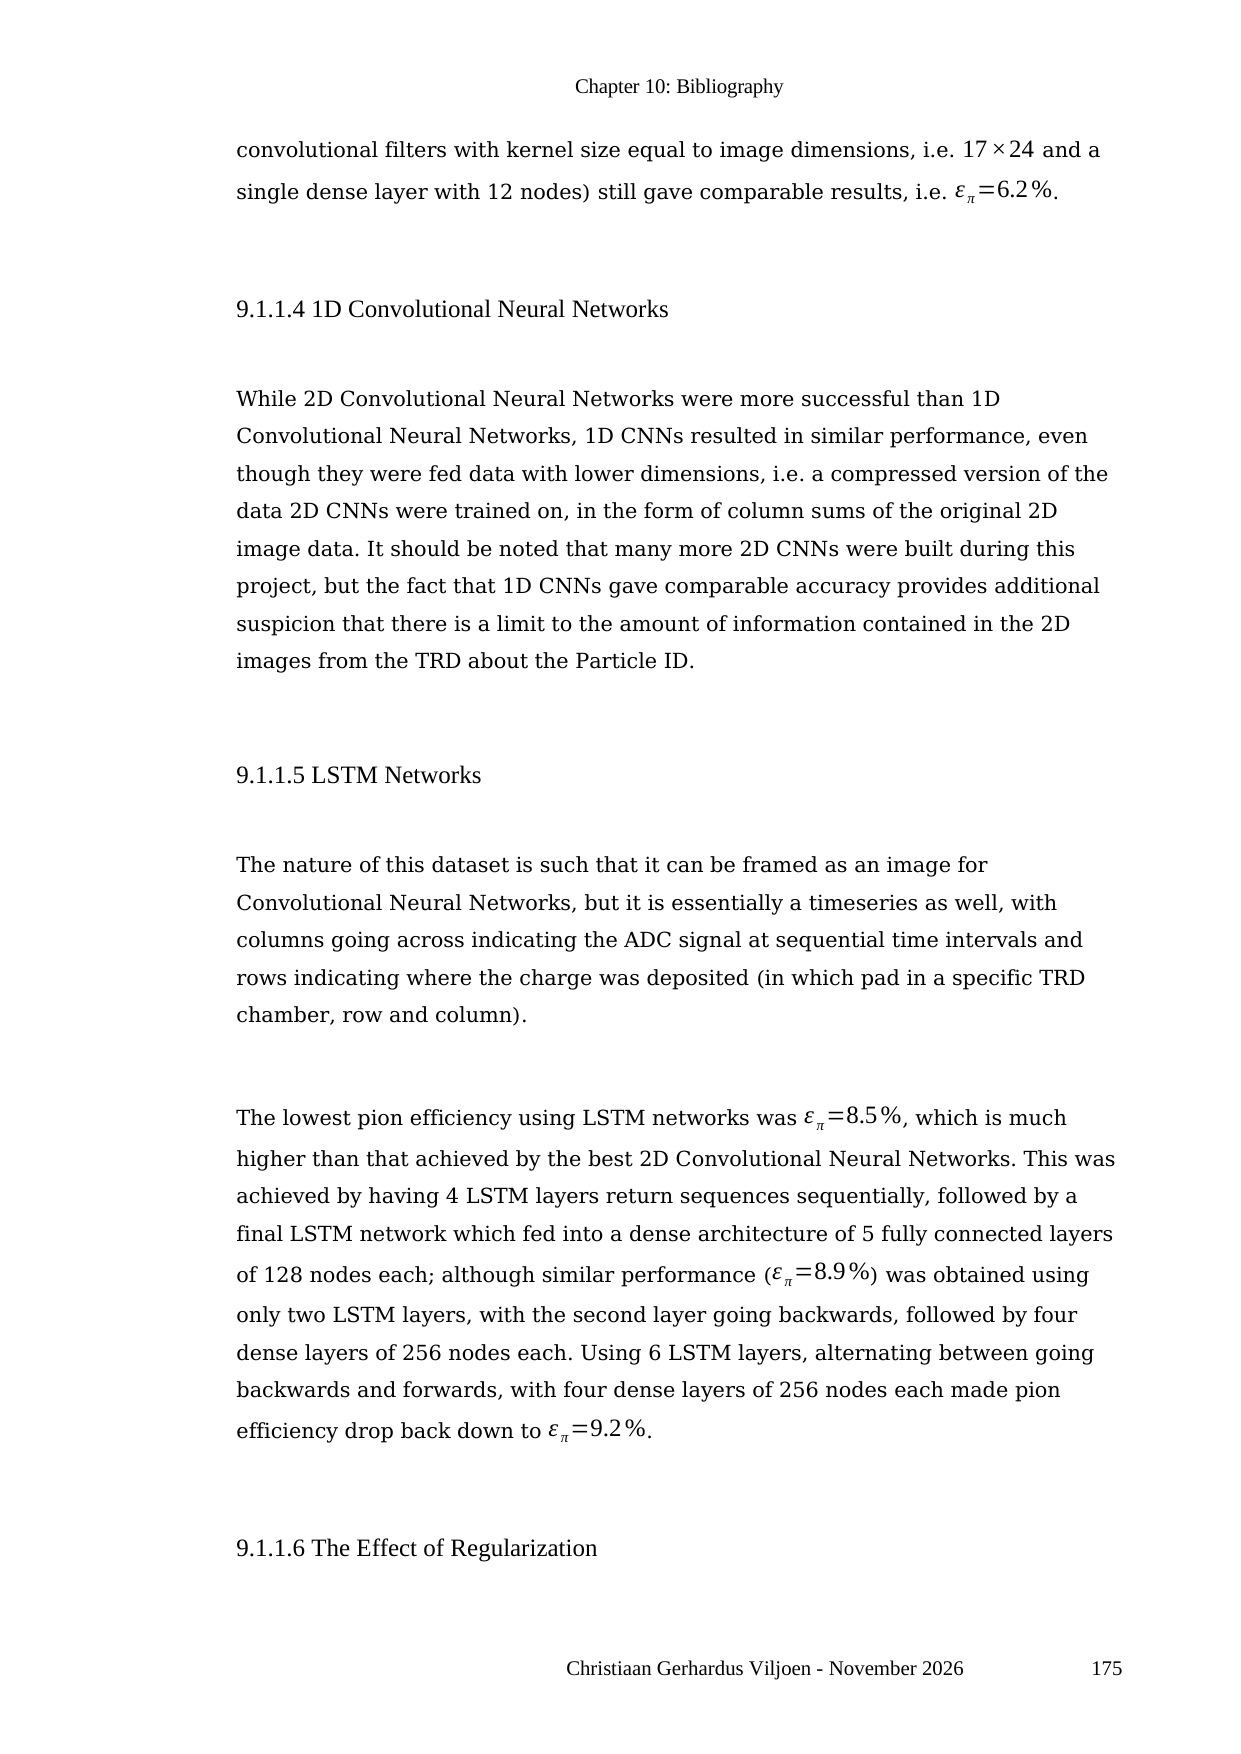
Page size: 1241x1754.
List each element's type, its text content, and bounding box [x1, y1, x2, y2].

text The lowest pion efficiency using LSTM networks was , which is much higher than that achieved by the best 2D Convolutional Neural Networks. This was achieved by having 4 LSTM layers return sequences sequentially, followed by a final LSTM network which fed into a dense architecture of 5 fully connected layers of 128 nodes each; although similar performance () was obtained using only two LSTM layers, with the second layer going backwards, followed by four dense layers of 256 nodes each. Using 6 LSTM layers, alternating between going backwards and forwards, with four dense layers of 256 nodes each made pion efficiency drop back down to . [236, 1102, 1122, 1446]
text While 2D Convolutional Neural Networks were more successful than 1D Convolutional Neural Networks, 1D CNNs resulted in similar performance, even though they were fed data with lower dimensions, i.e. a compressed version of the data 2D CNNs were trained on, in the form of column sums of the original 2D image data. It should be noted that many more 2D CNNs were built during this project, but the fact that 1D CNNs gave comparable accuracy provides additional suspicion that there is a limit to the amount of information contained in the 2D images from the TRD about the Particle ID. [236, 386, 1122, 673]
subtitle The Effect of Regularization [236, 1533, 1122, 1562]
text The nature of this dataset is such that it can be framed as an image for Convolutional Neural Networks, but it is essentially a timeseries as well, with columns going across indicating the ADC signal at sequential time intervals and rows indicating where the charge was deposited (in which pad in a specific TRD chamber, row and column). [236, 852, 1122, 1027]
subtitle 1D Convolutional Neural Networks [236, 294, 1122, 323]
subtitle LSTM Networks [236, 761, 1122, 789]
